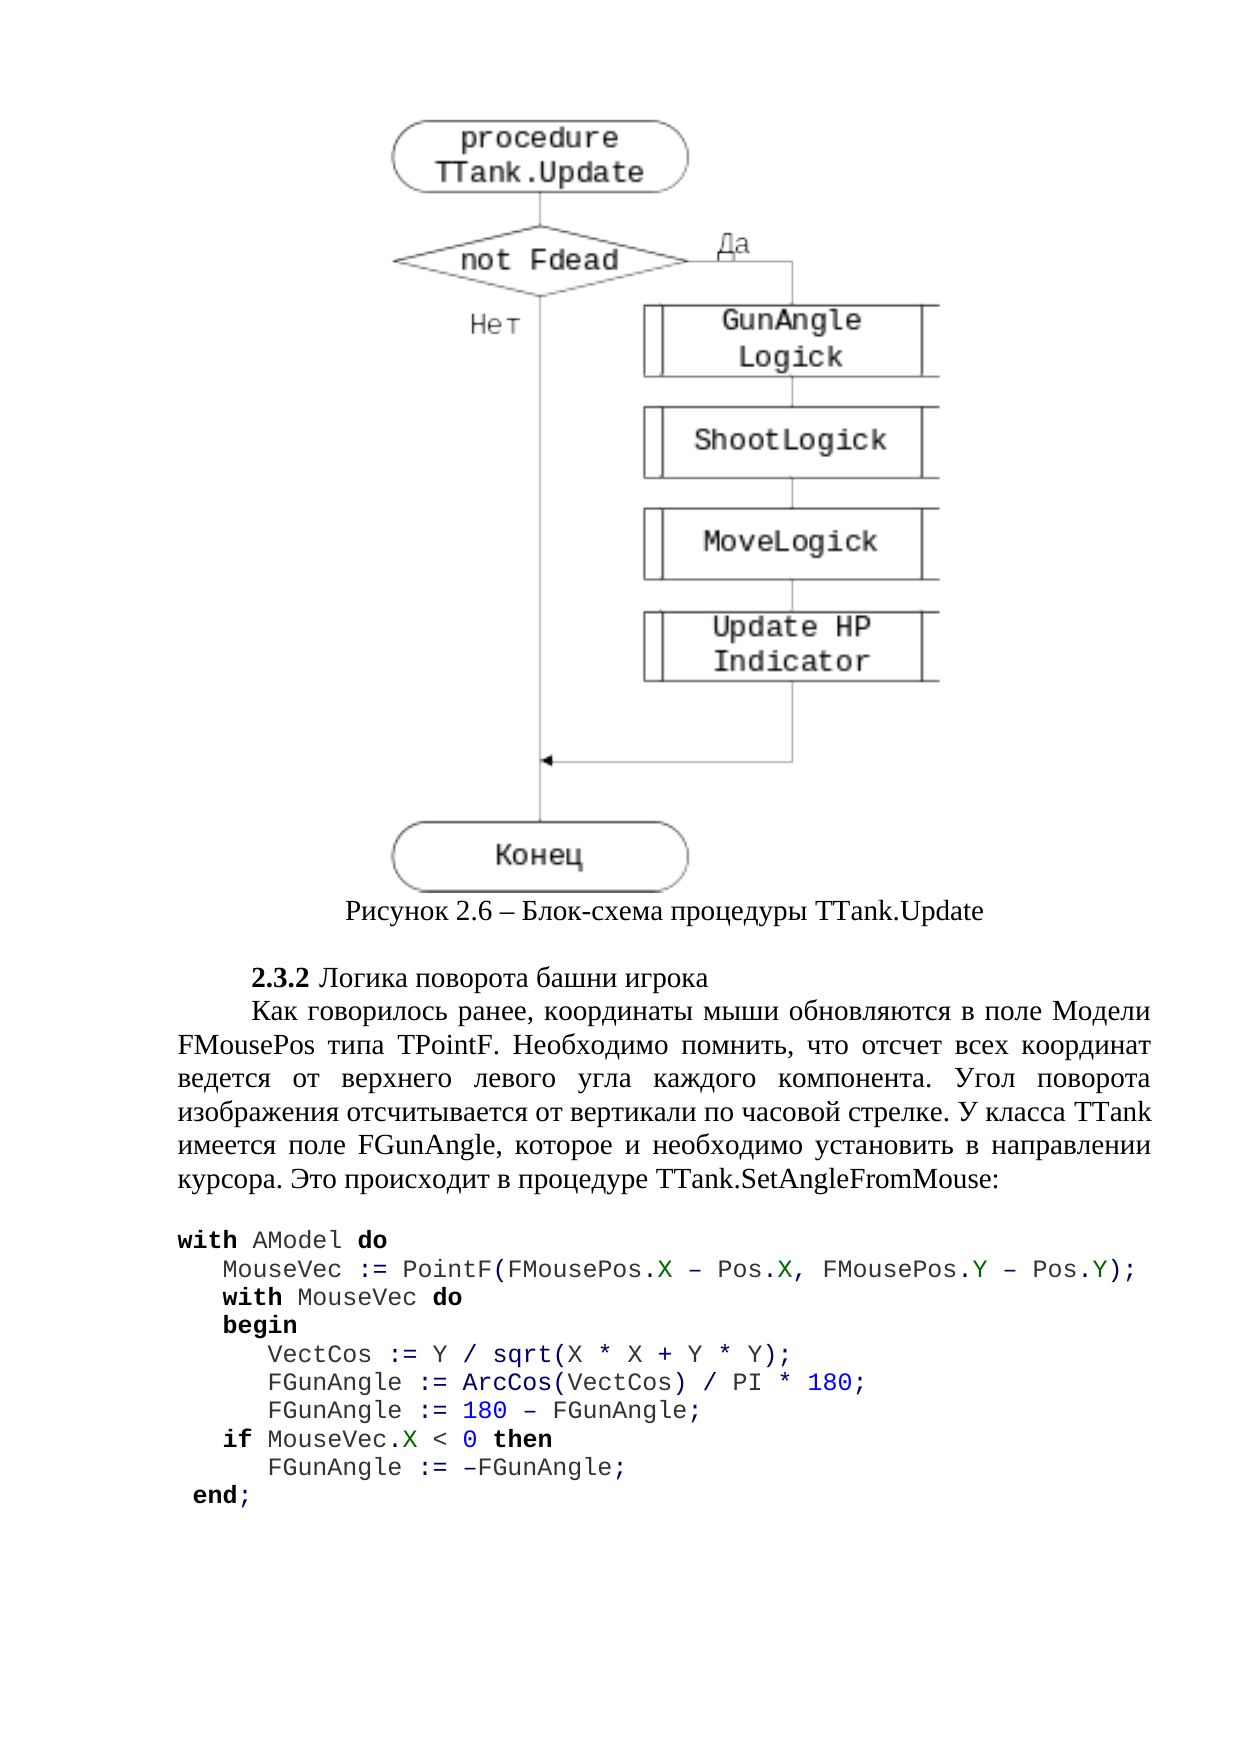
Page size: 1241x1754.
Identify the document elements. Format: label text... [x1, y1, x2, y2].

text with MouseVec do [177, 1285, 1152, 1313]
text Рисунок 2.6 – Блок-схема процедуры TTank.Update [177, 893, 1152, 926]
text end; [177, 1483, 1152, 1511]
text MouseVec := PointF(FMousePos.X – Pos.X, FMousePos.Y – Pos.Y); [177, 1256, 1152, 1285]
text if MouseVec.X < 0 then [177, 1426, 1152, 1455]
text begin [177, 1313, 1152, 1341]
text Как говорилось ранее, координаты мыши обновляются в поле Модели FMousePos типа TPointF. Необходимо помнить, что отсчет всех координат ведется от верхнего левого угла каждого компонента. Угол поворота изображения отсчитывается от вертикали по часовой стрелке. У класса TTank имеeтcя полe FGunAngle, которое и необходимо установить в направлении курсора. Это происходит в процедуре TTank.SetAngleFromMouse: [177, 993, 1152, 1194]
text VectCos := Y / sqrt(X * X + Y * Y); [177, 1341, 1152, 1370]
text FGunAngle := –FGunAngle; [177, 1455, 1152, 1483]
text FGunAngle := 180 – FGunAngle; [177, 1398, 1152, 1426]
text FGunAngle := ArcCos(VectCos) / PI * 180; [177, 1370, 1152, 1398]
text with AModel do [177, 1228, 1152, 1256]
list Логика поворота башни игрока [177, 960, 1152, 993]
